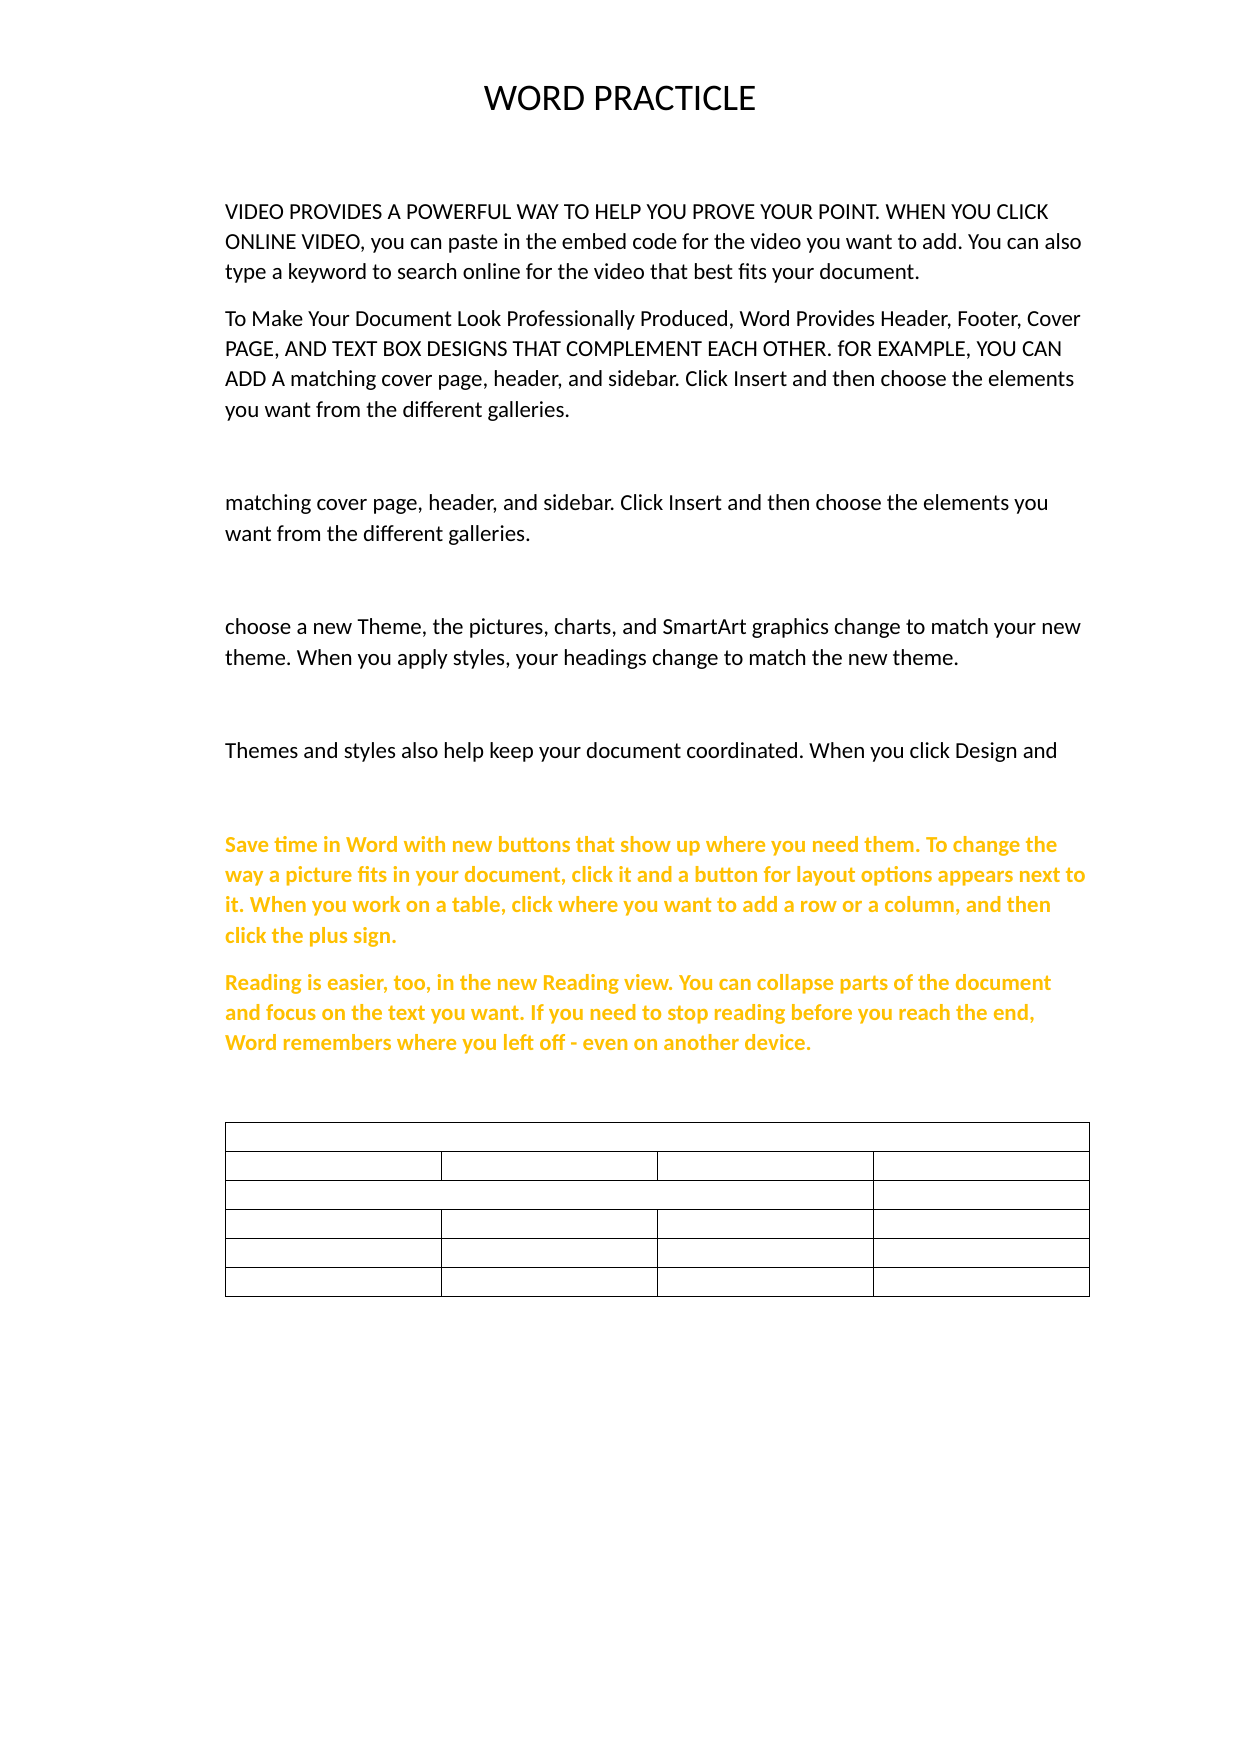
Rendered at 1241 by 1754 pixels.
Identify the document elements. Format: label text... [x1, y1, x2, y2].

text Save time in Word with new buttons that show up where you need them. To change the way a picture fits in your document, click it and a button for layout options appears next to it. When you work on a table, click where you want to add a row or a column, and then click the plus sign. [225, 830, 1090, 949]
table_cell [874, 1210, 1089, 1238]
table_cell [874, 1152, 1089, 1180]
table_cell [226, 1239, 441, 1267]
text Reading is easier, too, in the new Reading view. You can collapse parts of the document and focus on the text you want. If you need to stop reading before you reach the end, Word remembers where you left off - even on another device. [225, 968, 1090, 1056]
table_cell [874, 1239, 1089, 1267]
text To Make Your Document Look Professionally Produced, Word Provides Header, Footer, Cover PAGE, AND TEXT BOX DESIGNS THAT COMPLEMENT EACH OTHER. fOR EXAMPLE, YOU CAN ADD A matching cover page, header, and sidebar. Click Insert and then choose the elements you want from the different galleries. [225, 304, 1090, 423]
table_cell [226, 1268, 441, 1296]
table_cell [874, 1181, 1089, 1209]
table_cell [874, 1268, 1089, 1296]
table_header [226, 1123, 1089, 1151]
table_cell [442, 1210, 657, 1238]
table_cell [442, 1239, 657, 1267]
text Themes and styles also help keep your document coordinated. When you click Design and [225, 736, 1090, 764]
table_cell [658, 1239, 873, 1267]
table_cell [442, 1268, 657, 1296]
table_cell [226, 1210, 441, 1238]
text matching cover page, header, and sidebar. Click Insert and then choose the elements you want from the different galleries. [225, 488, 1090, 547]
text VIDEO PROVIDES A POWERFUL WAY TO HELP YOU PROVE YOUR POINT. WHEN YOU CLICK ONLINE VIDEO, you can paste in the embed code for the video you want to add. You can also type a keyword to search online for the video that best fits your document. [225, 197, 1090, 285]
table_cell [226, 1181, 873, 1209]
table_cell [226, 1152, 441, 1180]
text choose a new Theme, the pictures, charts, and SmartArt graphics change to match your new theme. When you apply styles, your headings change to match the new theme. [225, 612, 1090, 671]
table_cell [658, 1268, 873, 1296]
table_cell [658, 1152, 873, 1180]
table_cell [658, 1210, 873, 1238]
table_cell [442, 1152, 657, 1180]
